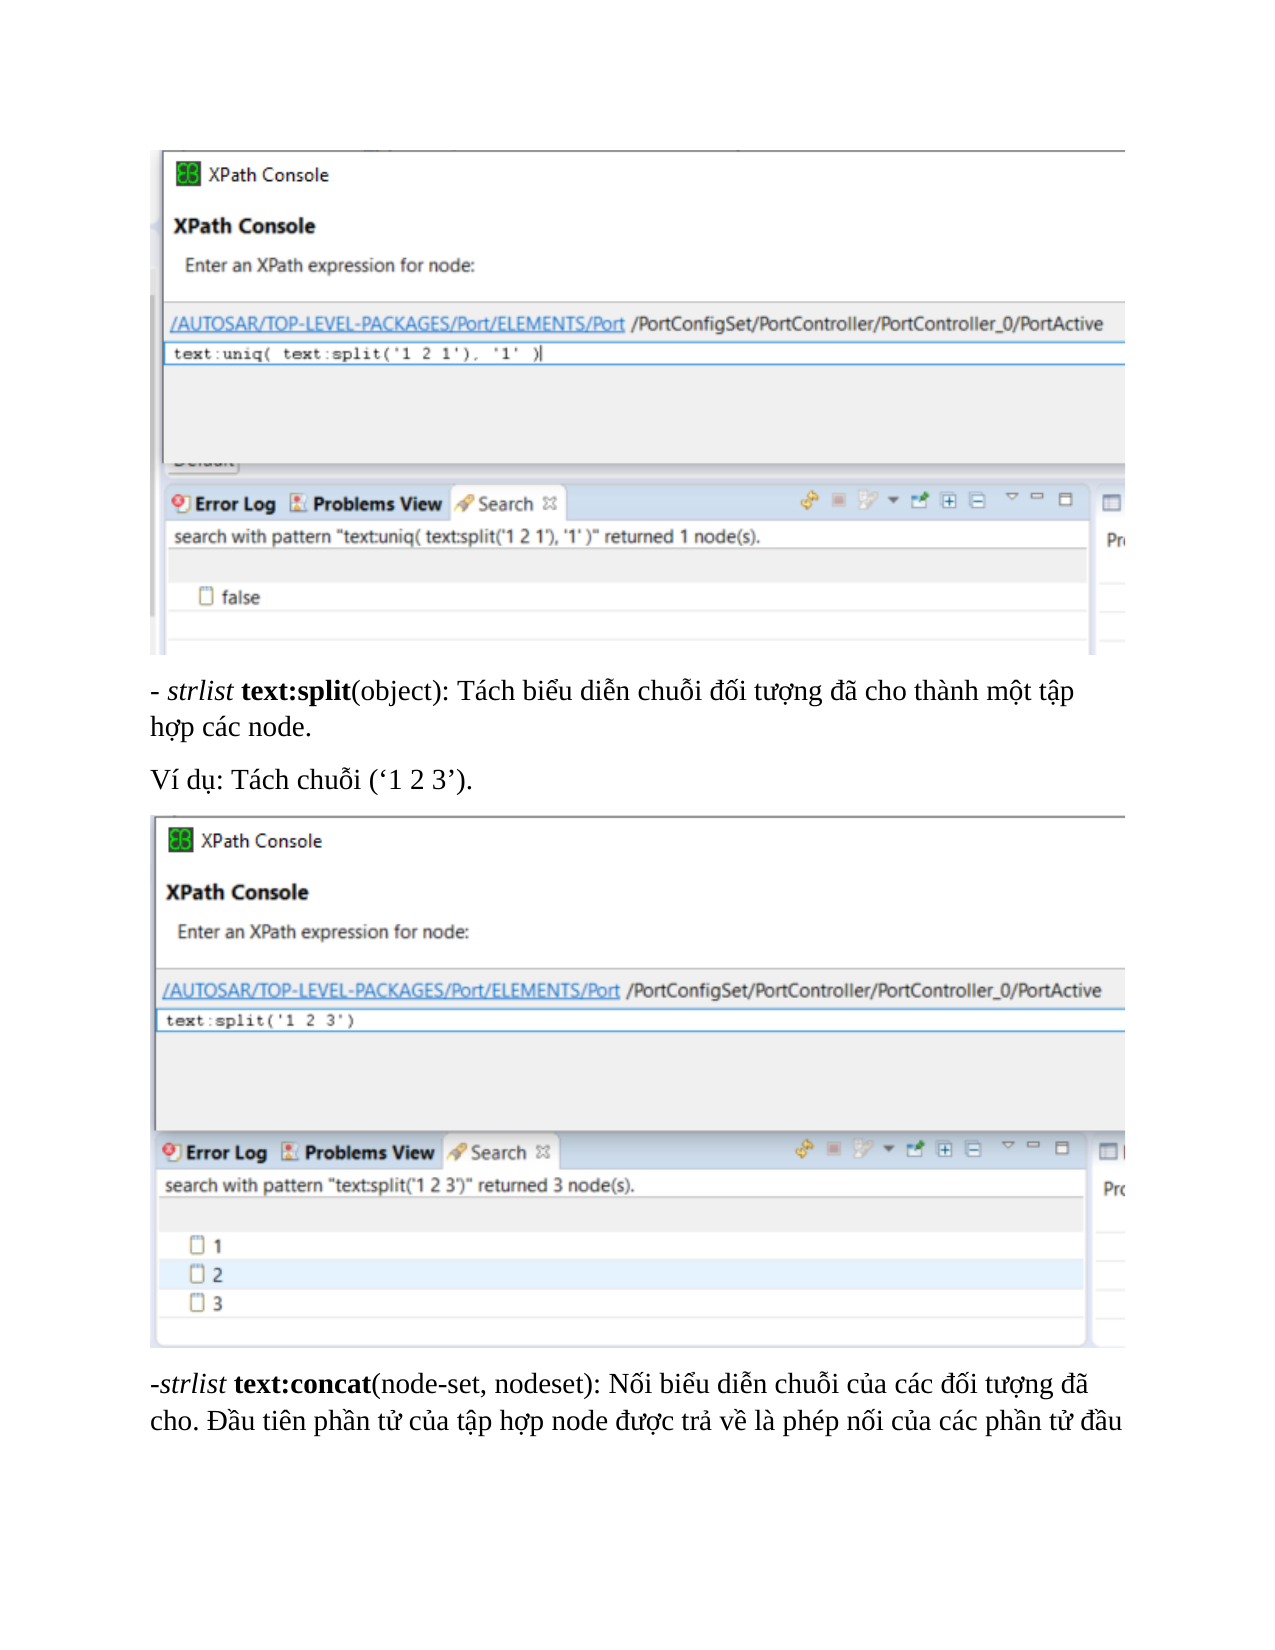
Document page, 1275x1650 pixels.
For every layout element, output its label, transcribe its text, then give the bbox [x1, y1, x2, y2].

picture [150, 150, 1125, 655]
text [150, 1367, 1125, 1436]
picture [150, 815, 1125, 1348]
text - strlist text:split(object): Tách biểu diễn chuỗi đối tượng đã cho thành một tập hợp các node. [150, 673, 1125, 743]
text Ví dụ: Tách chuỗi (‘1 2 3’). [150, 762, 1125, 796]
